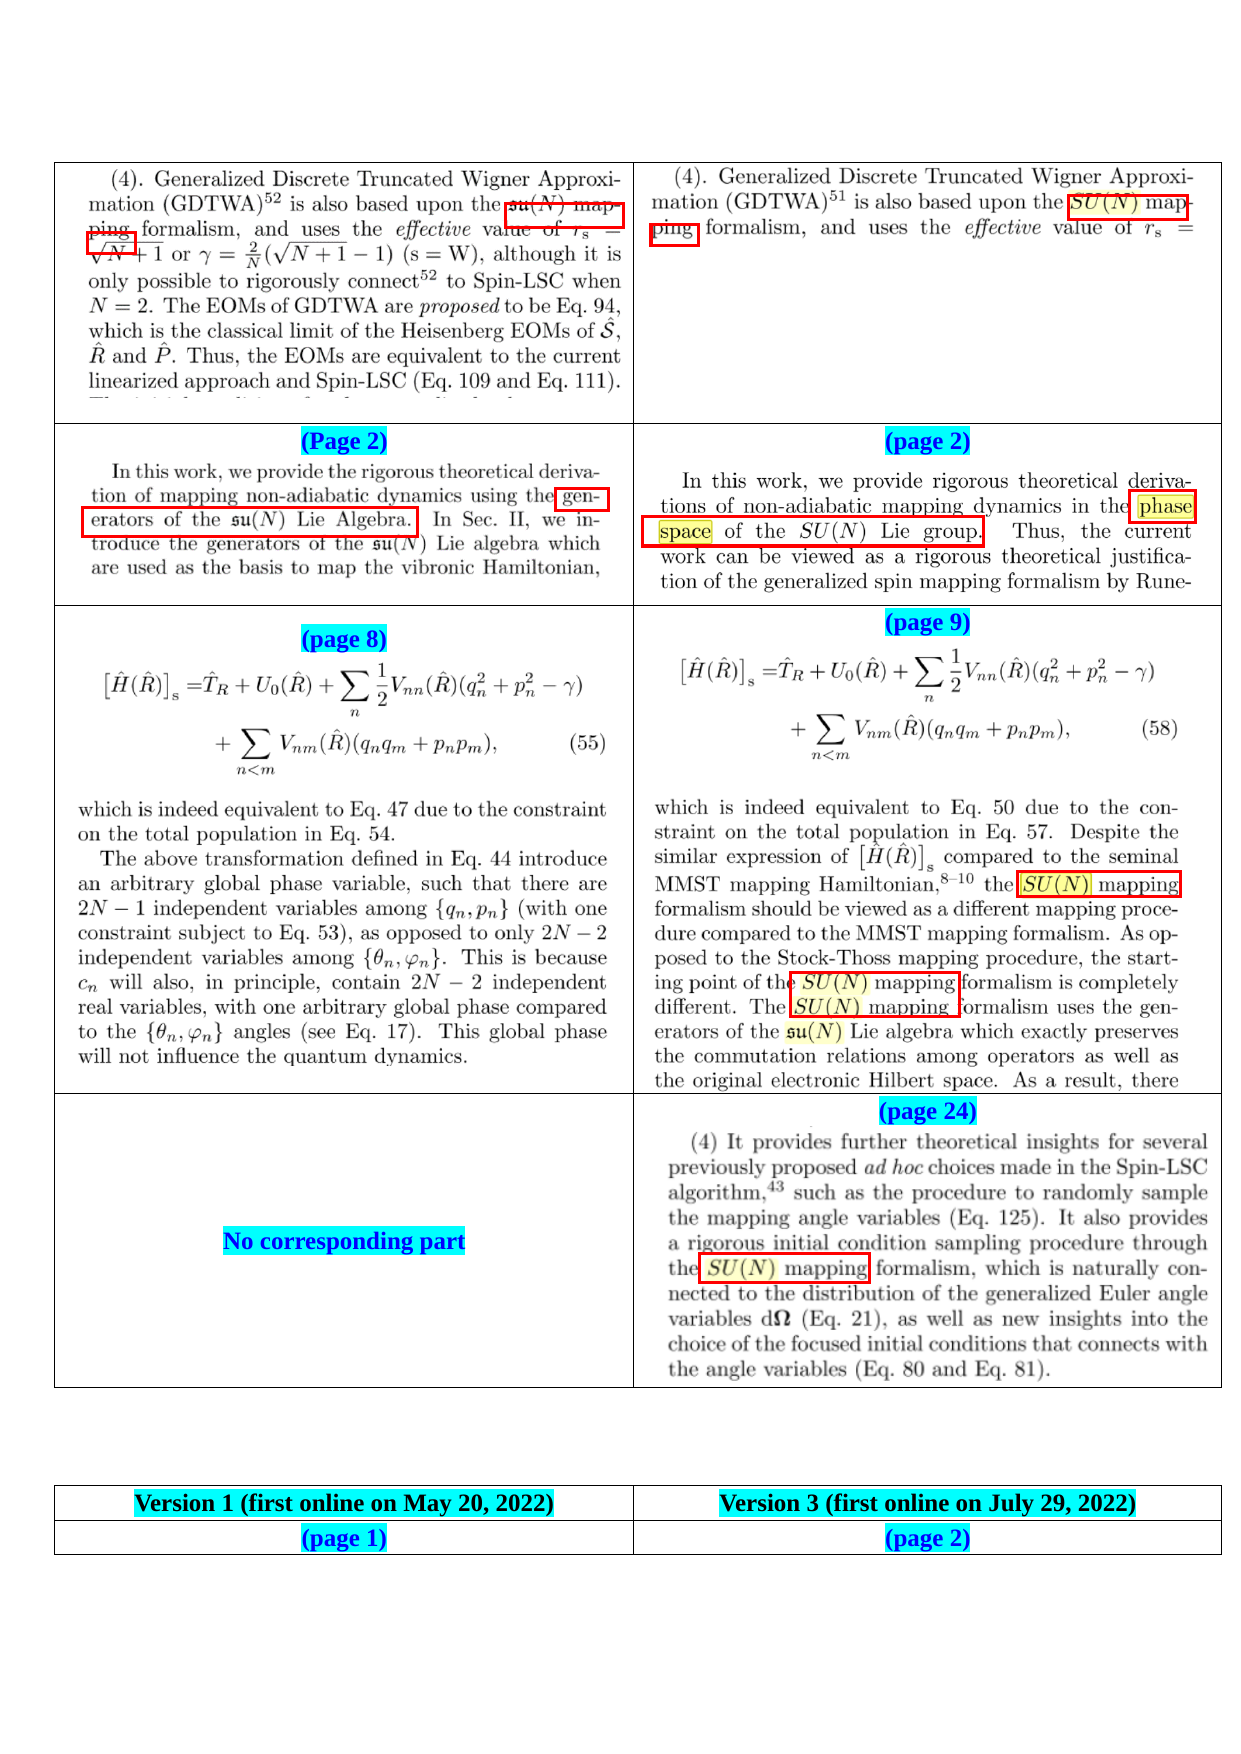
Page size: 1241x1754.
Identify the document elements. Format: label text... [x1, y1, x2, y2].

table_cell (page 2) [634, 424, 1221, 604]
picture [644, 163, 1212, 248]
table_cell (page 8) [55, 606, 633, 1093]
picture [649, 638, 1206, 1092]
picture [66, 654, 623, 1066]
picture [66, 456, 623, 581]
picture [652, 467, 1206, 605]
table_cell No corresponding part [55, 1094, 633, 1387]
table_cell (page 24) [634, 1094, 1221, 1387]
table_header Version 3 (first online on July 29, 2022) [634, 1486, 1221, 1520]
table_cell (Page 2) [55, 424, 633, 604]
table_cell (page 1) [55, 1521, 633, 1554]
table_cell (page 16) [55, 163, 633, 423]
table_cell (page 32) [634, 163, 1221, 423]
table_cell (page 9) [634, 606, 1221, 1093]
table_cell (page 2) [634, 1521, 1221, 1554]
picture [652, 518, 982, 544]
picture [645, 1126, 1211, 1383]
table_header Version 1 (first online on May 20, 2022) [55, 1486, 633, 1520]
picture [65, 163, 631, 398]
